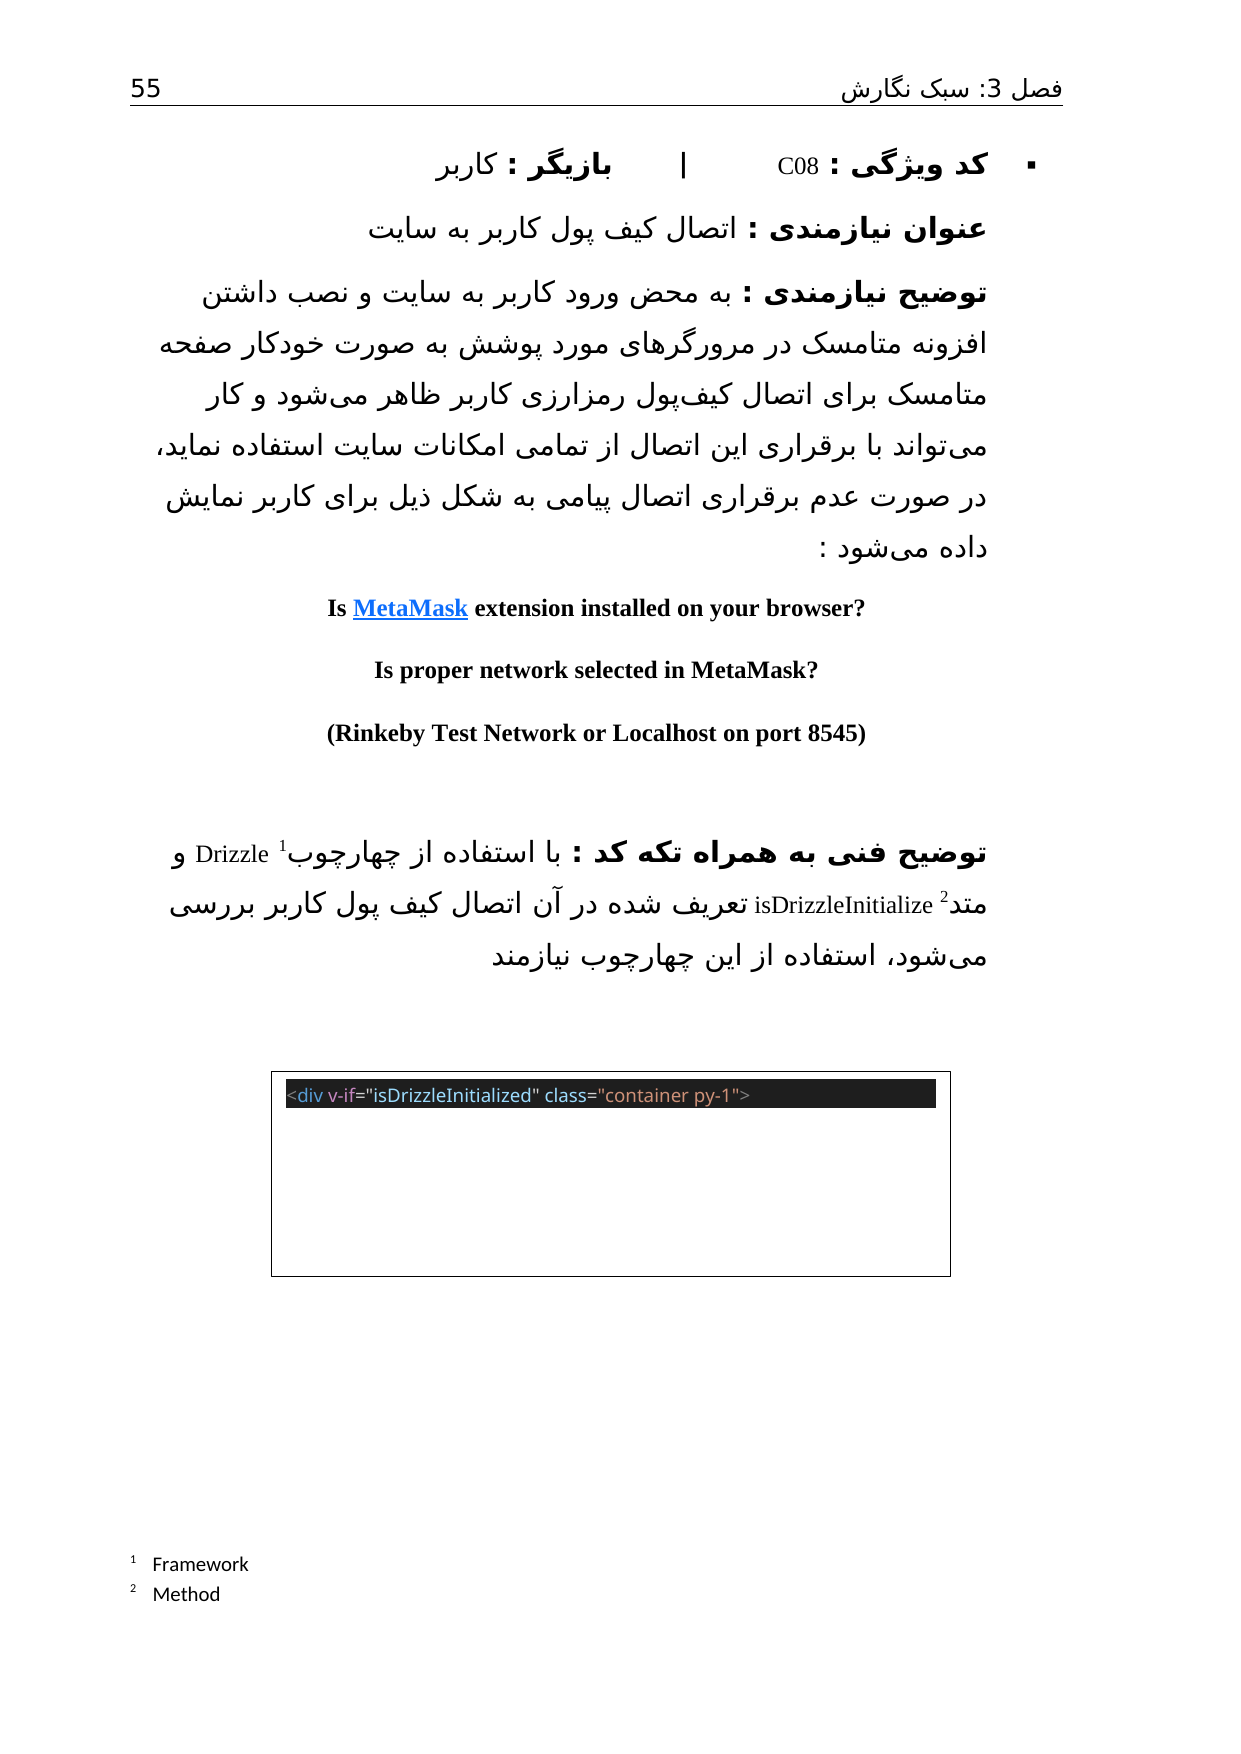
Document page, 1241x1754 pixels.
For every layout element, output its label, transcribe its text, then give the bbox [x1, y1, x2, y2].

text Is MetaMask extension installed on your browser? [130, 593, 1063, 622]
text (Rinkeby Test Network or Localhost on port 8545) [130, 718, 1063, 746]
text توضیح فنی به همراه تکه کد : با استفاده از چهارچوب Drizzle و متد isDrizzleInitialize تعریف شده در آن اتصال کیف پول کاربر بررسی می‌شود، استفاده از این چهارچوب نیازمند [130, 836, 988, 972]
text توضیح نیازمندی : به محض ورود کاربر به سایت و نصب داشتن افزونه متامسک در مرورگرهای مورد پوشش به صورت خودکار صفحه متامسک برای اتصال کیف‌پول رمزارزی کاربر ظاهر می‌شود و کار می‌تواند با برقراری این اتصال از تمامی امکانات سایت استفاده نماید، در صورت عدم برقراری اتصال پیامی به شکل ذیل برای کاربر نمایش داده می‌شود : [130, 275, 988, 564]
text Is proper network selected in MetaMask? [130, 656, 1063, 684]
list کد ویژگی : C08 | بازیگر : کاربر [130, 148, 1026, 182]
text عنوان نیازمندی : اتصال کیف پول کاربر به سایت [130, 212, 1063, 246]
